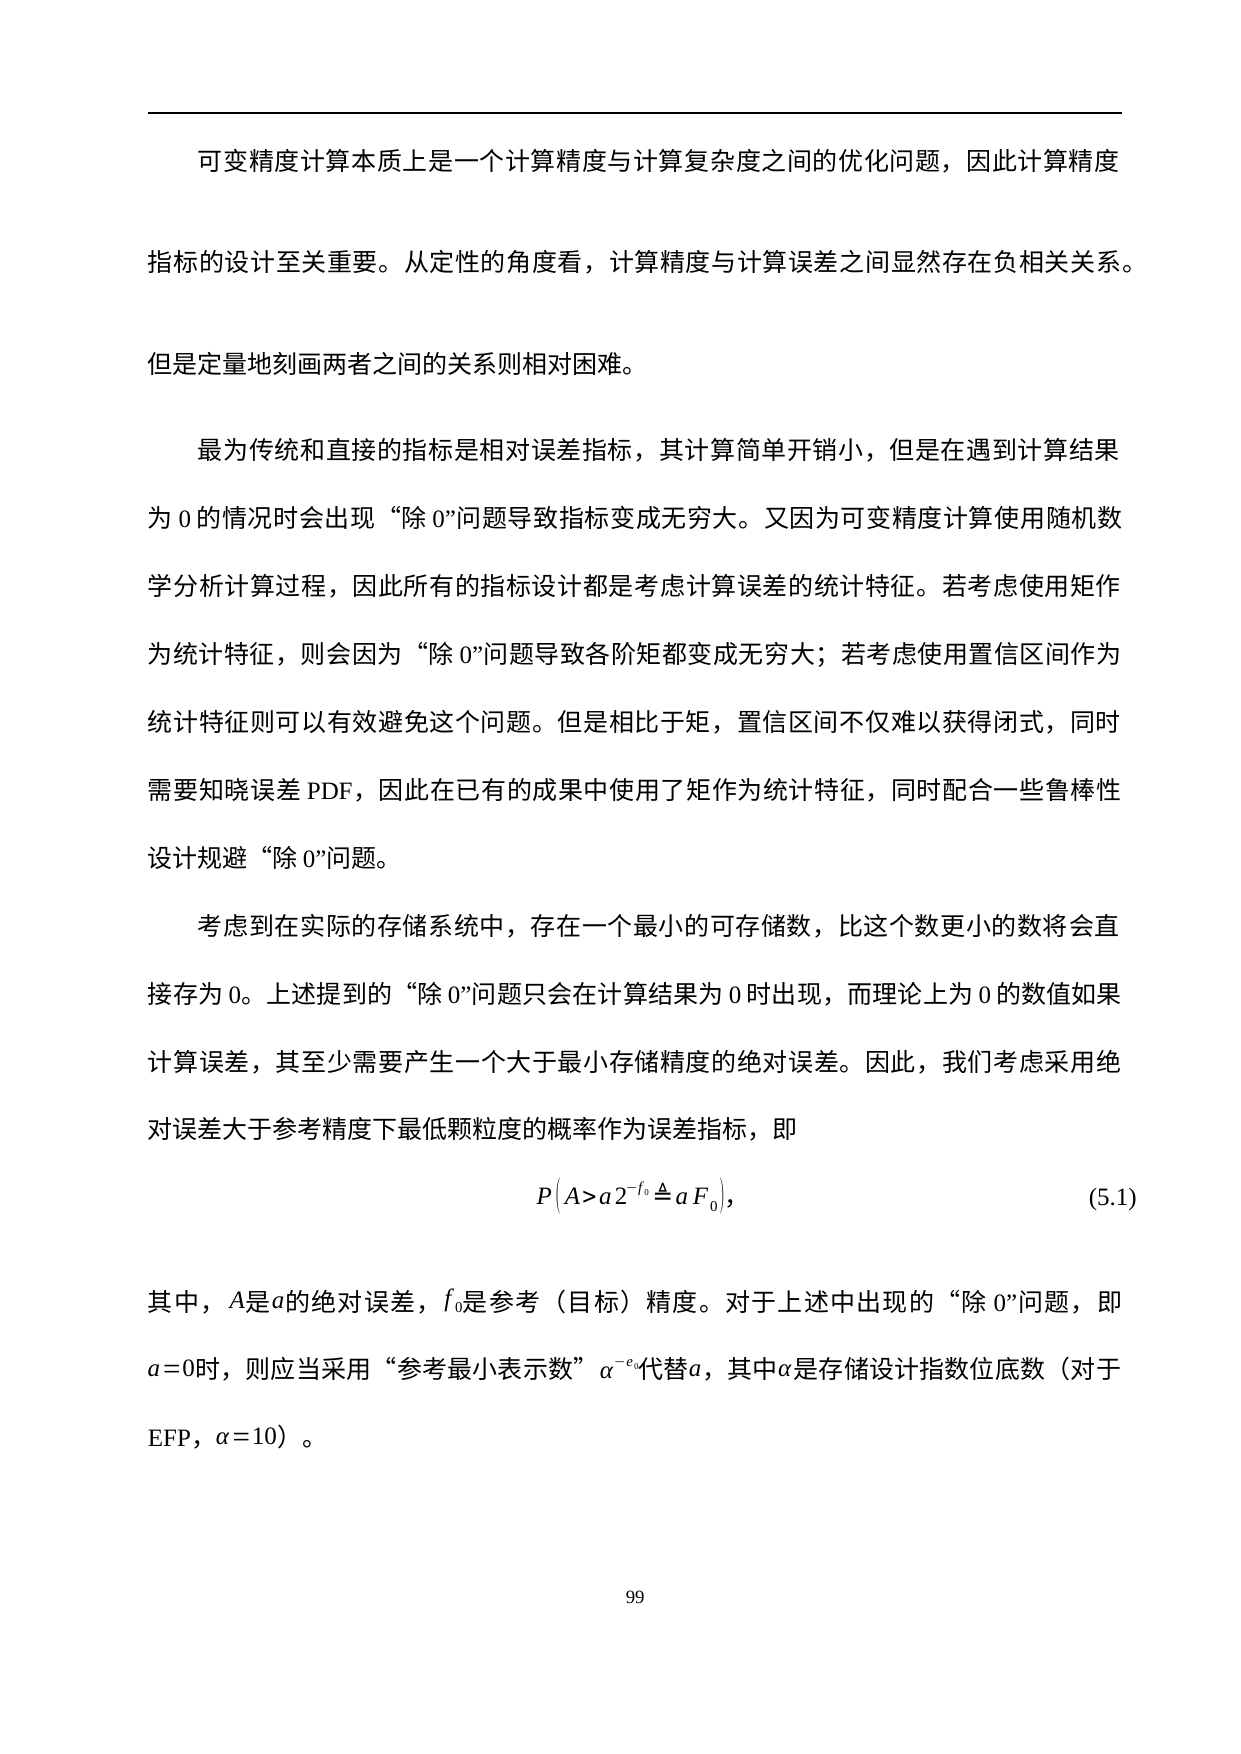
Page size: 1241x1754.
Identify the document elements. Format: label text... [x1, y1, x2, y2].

text ， (5.1) [148, 1162, 1122, 1230]
text 考虑到在实际的存储系统中，存在一个最小的可存储数，比这个数更小的数将会直接存为0。上述提到的“除0”问题只会在计算结果为0时出现，而理论上为0的数值如果计算误差，其至少需要产生一个大于最小存储精度的绝对误差。因此，我们考虑采用绝对误差大于参考精度下最低颗粒度的概率作为误差指标，即 [148, 890, 1122, 1162]
text 最为传统和直接的指标是相对误差指标，其计算简单开销小，但是在遇到计算结果为0的情况时会出现“除0”问题导致指标变成无穷大。又因为可变精度计算使用随机数学分析计算过程，因此所有的指标设计都是考虑计算误差的统计特征。若考虑使用矩作为统计特征，则会因为“除0”问题导致各阶矩都变成无穷大；若考虑使用置信区间作为统计特征则可以有效避免这个问题。但是相比于矩，置信区间不仅难以获得闭式，同时需要知晓误差PDF，因此在已有的成果中使用了矩作为统计特征，同时配合一些鲁棒性设计规避“除0”问题。 [148, 415, 1122, 890]
text 其中，是的绝对误差，是参考（目标）精度。对于上述中出现的“除0”问题，即时，则应当采用“参考最小表示数”代替，其中是存储设计指数位底数（对于EFP，）。 [148, 1266, 1122, 1470]
text 可变精度计算本质上是一个计算精度与计算复杂度之间的优化问题，因此计算精度指标的设计至关重要。从定性的角度看，计算精度与计算误差之间显然存在负相关关系。但是定量地刻画两者之间的关系则相对困难。 [148, 125, 1122, 397]
